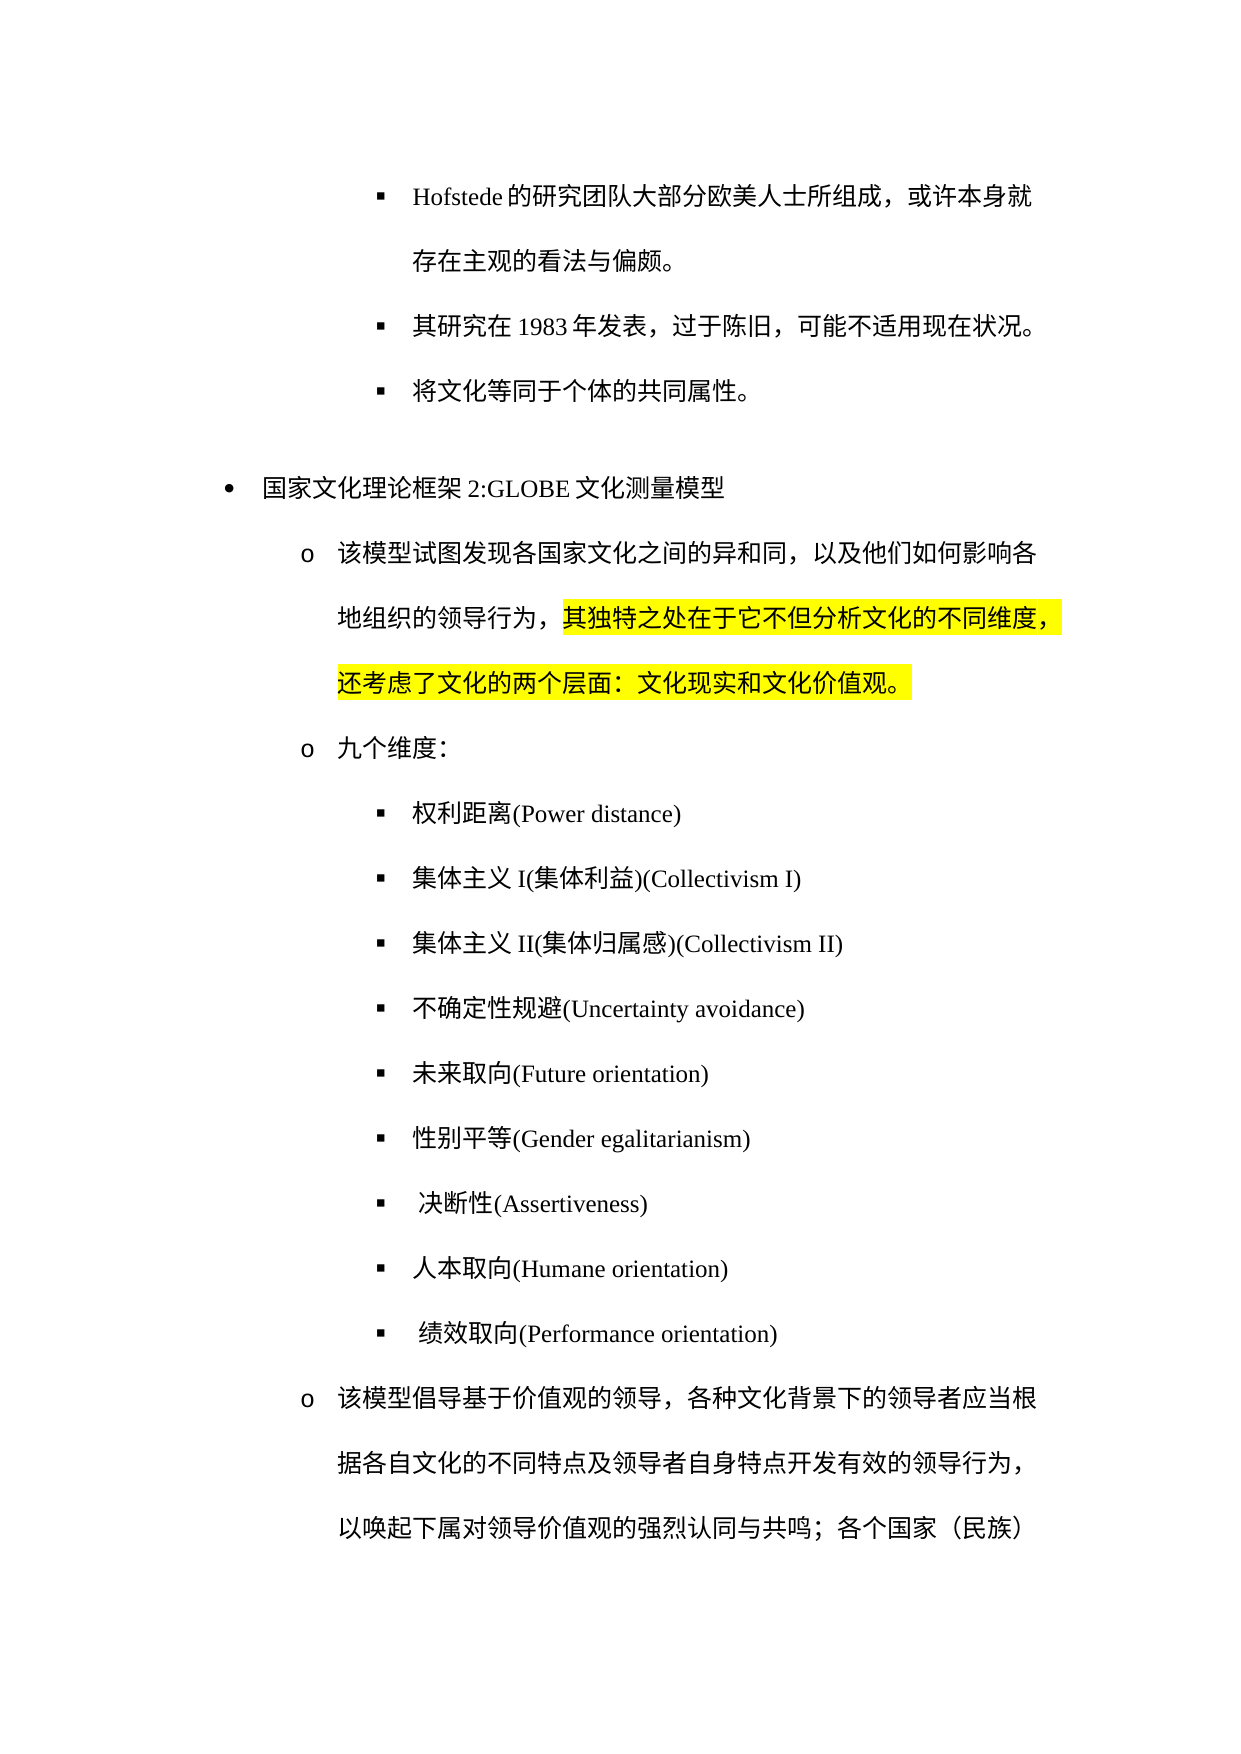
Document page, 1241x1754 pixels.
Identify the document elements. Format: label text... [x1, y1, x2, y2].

list Hofstede的研究团队大部分欧美人士所组成，或许本身就存在主观的看法与偏颇。 [375, 162, 1053, 292]
list 未来取向(Future orientation) [375, 1039, 1053, 1104]
list 性别平等(Gender egalitarianism) [375, 1104, 1053, 1169]
list 人本取向(Humane orientation) [375, 1234, 1053, 1299]
list 集体主义II(集体归属感)(Collectivism II) [375, 909, 1053, 974]
list 不确定性规避(Uncertainty avoidance) [375, 974, 1053, 1039]
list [300, 1364, 1053, 1559]
list 集体主义I(集体利益)(Collectivism I) [375, 844, 1053, 909]
list 其研究在1983年发表，过于陈旧，可能不适用现在状况。 [375, 292, 1053, 357]
list 国家文化理论框架2:GLOBE文化测量模型 [225, 454, 1053, 519]
list 权利距离(Power distance) [375, 779, 1053, 844]
list 决断性(Assertiveness) [375, 1169, 1053, 1234]
list 将文化等同于个体的共同属性。 [375, 357, 1053, 422]
list 该模型试图发现各国家文化之间的异和同，以及他们如何影响各地组织的领导行为，其独特之处在于它不但分析文化的不同维度，还考虑了文化的两个层面：文化现实和文化价值观。 [300, 519, 1053, 714]
list 九个维度： [300, 714, 1053, 779]
list 绩效取向(Performance orientation) [375, 1299, 1053, 1364]
